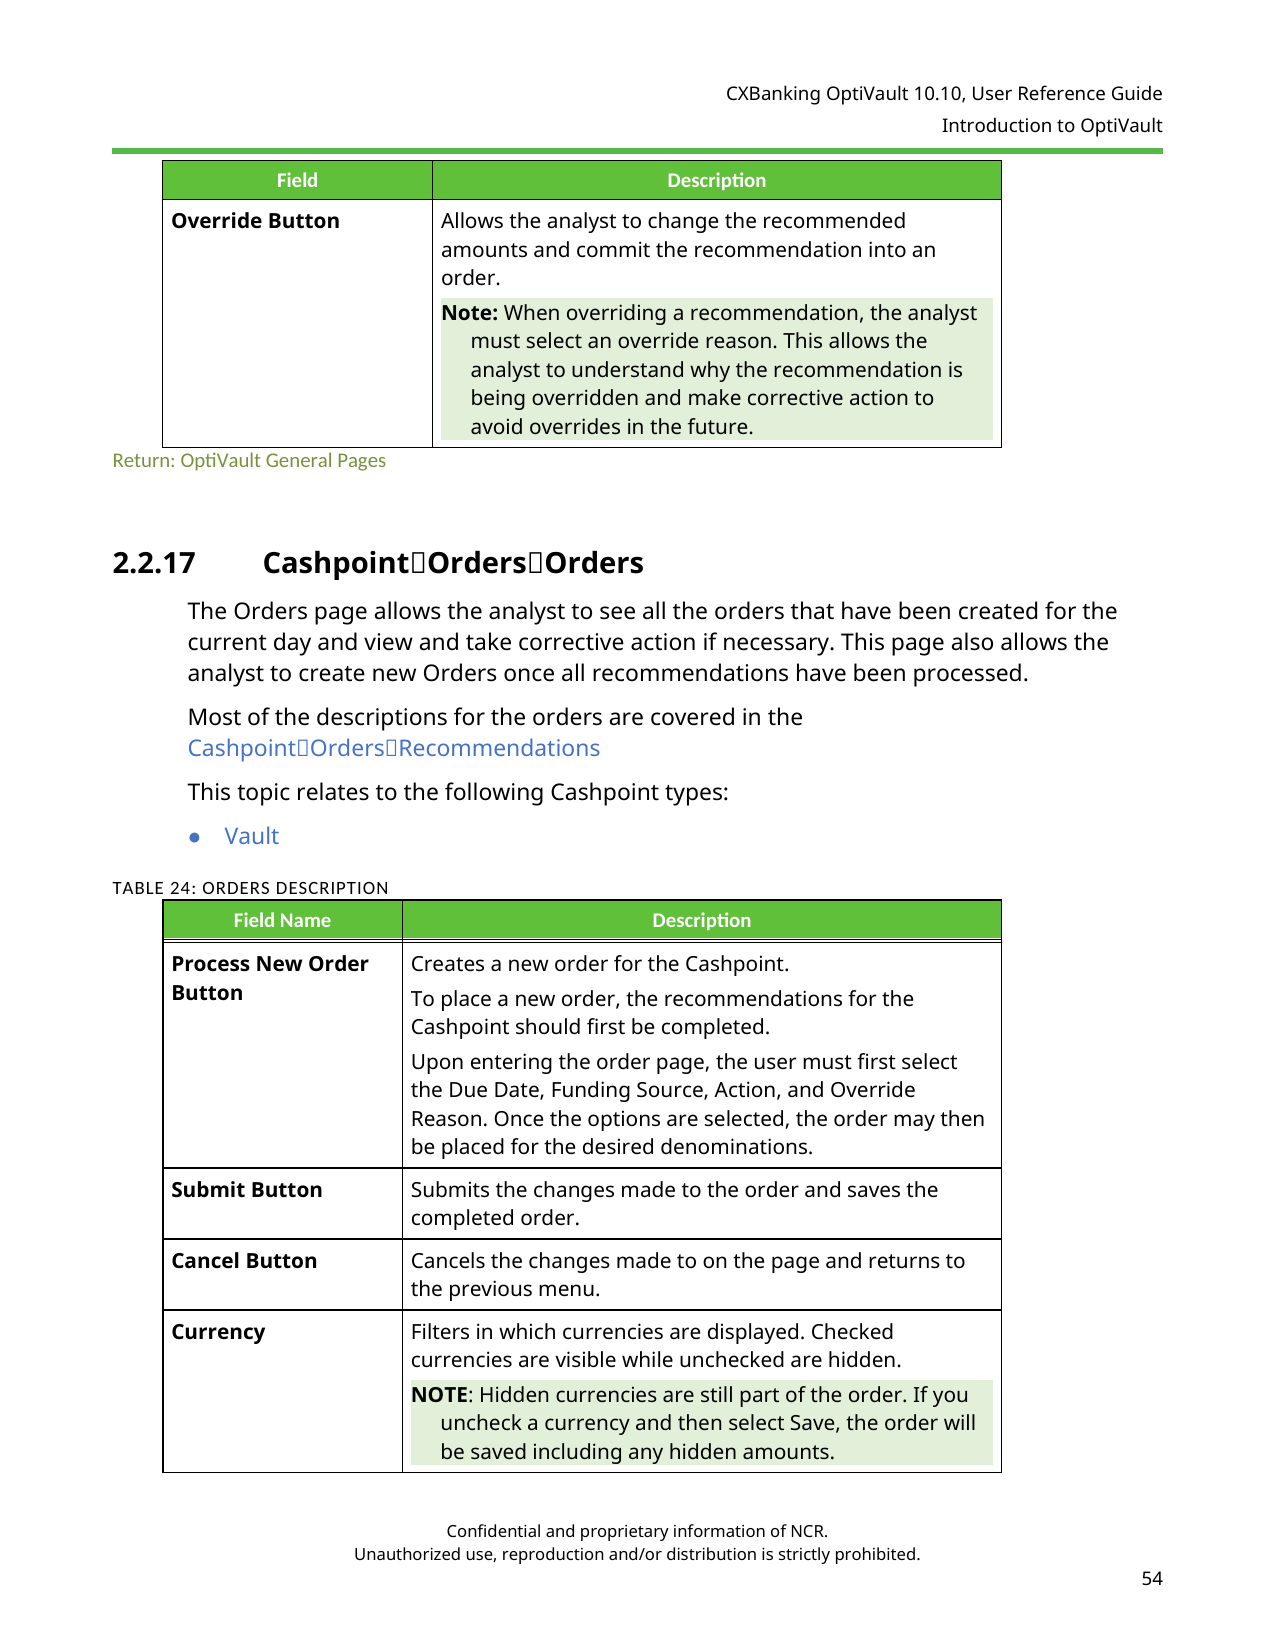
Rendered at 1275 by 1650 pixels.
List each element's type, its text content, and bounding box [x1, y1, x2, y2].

text The Orders page allows the analyst to see all the orders that have been created for the current day and view and take corrective action if necessary. This page also allows the analyst to create new Orders once all recommendations have been processed. [187, 595, 1163, 688]
subtitle CashpointOrdersOrders [112, 543, 1163, 582]
table_header Field Name [164, 901, 402, 938]
table_header Description [433, 161, 1001, 199]
text This topic relates to the following Cashpoint types: [187, 776, 1163, 807]
table_cell Creates a new order for the Cashpoint. To place a new order, the recommendations for the Cashpoint should first be completed. Upon entering the order page, the user must first select the Due Date, Funding Source, Action, and Override Reason. Once the options are selected, the order may then be placed for the desired denominations. [403, 943, 1001, 1167]
table_header Field [163, 161, 432, 199]
table_cell Currency [164, 1311, 402, 1472]
table_cell Process New Order Button [164, 943, 402, 1167]
text Table 24: Orders Description [112, 876, 1163, 899]
table_cell Submit Button [164, 1169, 402, 1238]
table_cell Submits the changes made to the order and saves the completed order. [403, 1169, 1001, 1238]
table_cell Filters in which currencies are displayed. Checked currencies are visible while unchecked are hidden. NOTE: Hidden currencies are still part of the order. If you uncheck a currency and then select Save, the order will be saved including any hidden amounts. [403, 1311, 1001, 1472]
table_cell Allows the analyst to change the recommended amounts and commit the recommendation into an order. Note: When overriding a recommendation, the analyst must select an override reason. This allows the analyst to understand why the recommendation is being overridden and make corrective action to avoid overrides in the future. [433, 200, 1001, 447]
table_header Description [403, 901, 1001, 938]
table_cell Cancels the changes made to on the page and returns to the previous menu. [403, 1240, 1001, 1309]
text Most of the descriptions for the orders are covered in the CashpointOrdersRecommendations [187, 701, 1163, 763]
table_cell Cancel Button [164, 1240, 402, 1309]
text Return: OptiVault General Pages [112, 448, 1163, 473]
table_cell Override Button [163, 200, 432, 447]
list Vault [187, 820, 1163, 851]
